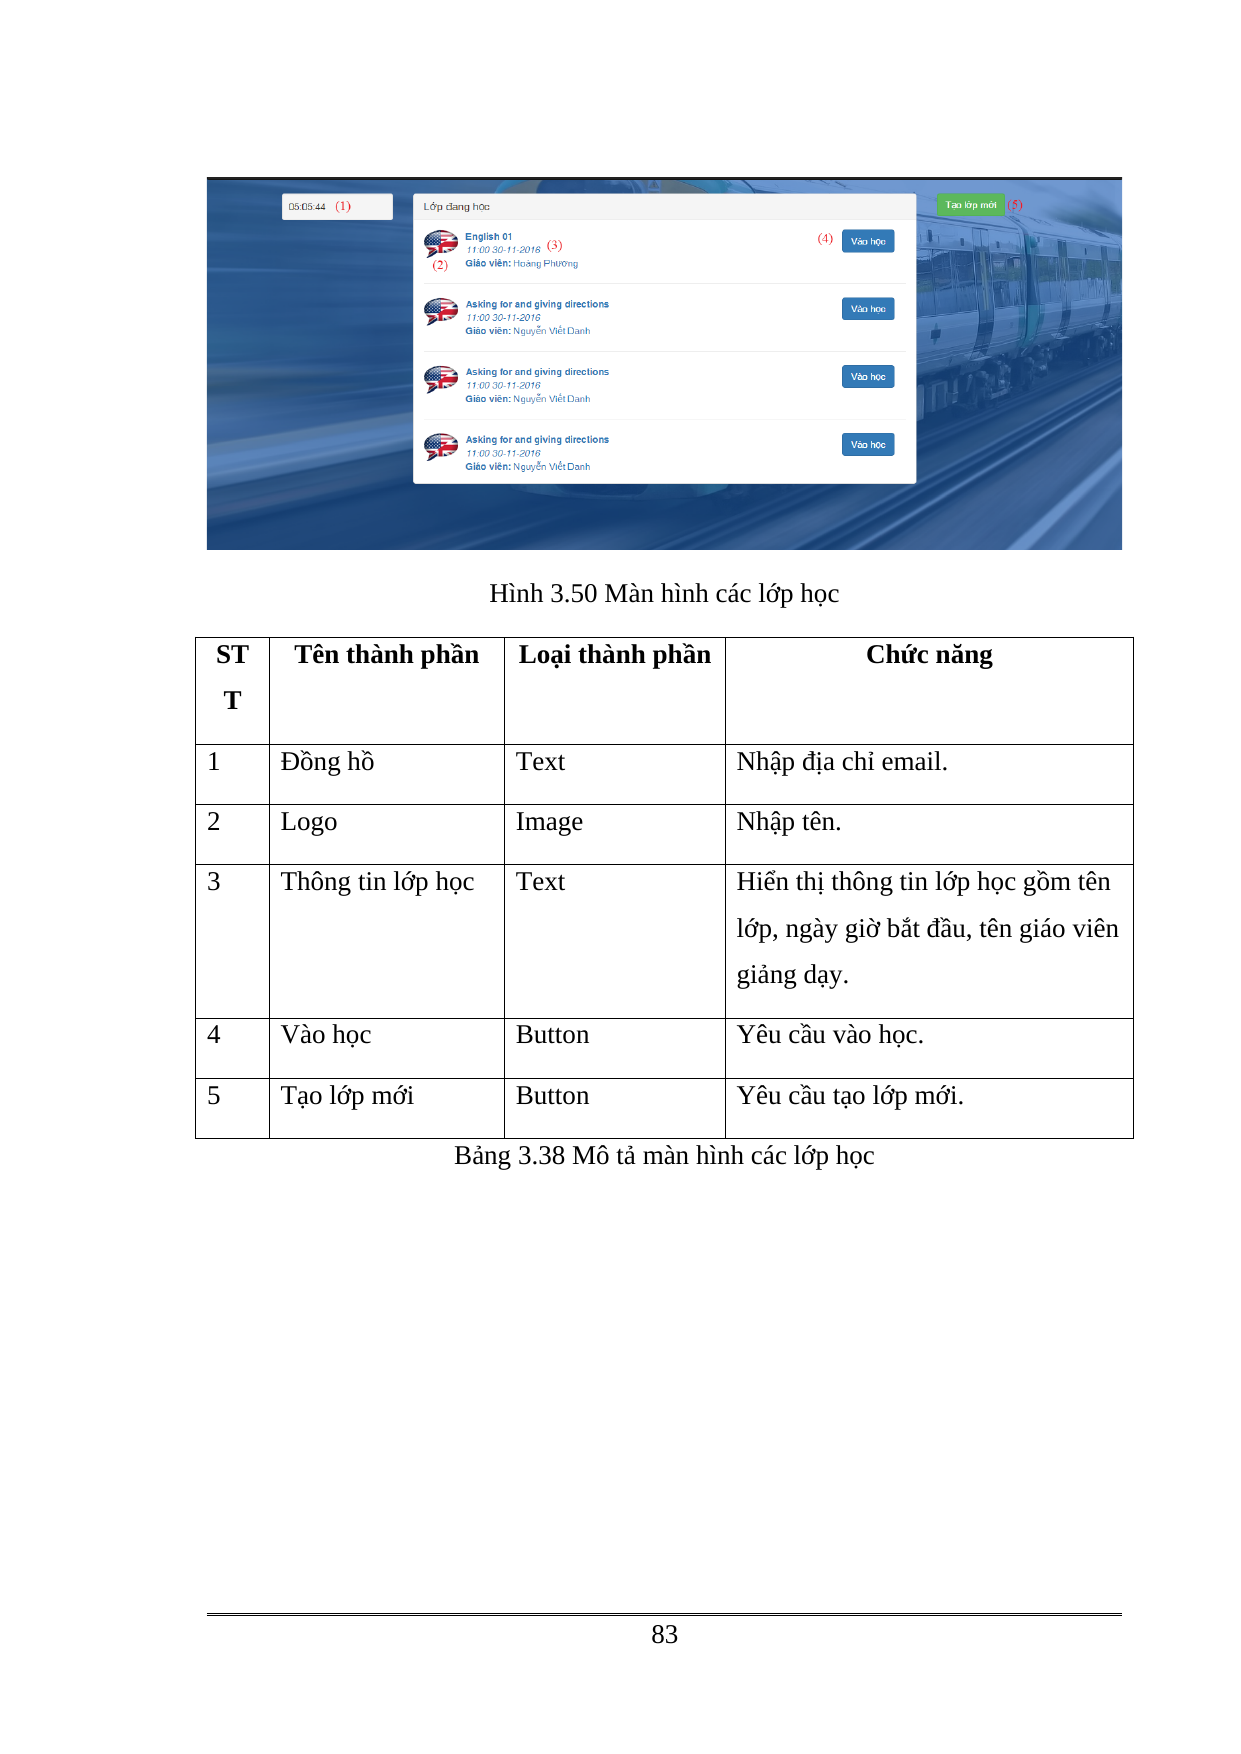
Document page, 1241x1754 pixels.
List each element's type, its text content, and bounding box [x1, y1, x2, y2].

table_cell Image [505, 805, 725, 864]
table_cell Nhập tên. [726, 805, 1133, 864]
table_cell Text [505, 865, 725, 1017]
table_cell 2 [196, 805, 269, 864]
table_cell 5 [196, 1079, 269, 1138]
table_cell 3 [196, 865, 269, 1017]
table_cell Đồng hồ [270, 745, 504, 804]
table_cell Logo [270, 805, 504, 864]
text Bảng 3.38 Mô tả màn hình các lớp học [207, 1139, 1122, 1170]
table_cell Hiển thị thông tin lớp học gồm tên lớp, ngày giờ bắt đầu, tên giáo viên giảng dạy. [726, 865, 1133, 1017]
table_cell Nhập địa chỉ email. [726, 745, 1133, 804]
table_header Loại thành phần [505, 638, 725, 743]
table_cell Button [505, 1079, 725, 1138]
table_cell Text [505, 745, 725, 804]
table_cell Thông tin lớp học [270, 865, 504, 1017]
table_cell 4 [196, 1019, 269, 1078]
table_cell Yêu cầu tạo lớp mới. [726, 1079, 1133, 1138]
table_cell Button [505, 1019, 725, 1078]
table_header Tên thành phần [270, 638, 504, 743]
table_cell Tạo lớp mới [270, 1079, 504, 1138]
table_cell Vào học [270, 1019, 504, 1078]
table_header STT [196, 638, 269, 743]
picture [206, 177, 1123, 550]
table_cell 1 [196, 745, 269, 804]
table_cell Yêu cầu vào học. [726, 1019, 1133, 1078]
table_header Chức năng [726, 638, 1133, 743]
